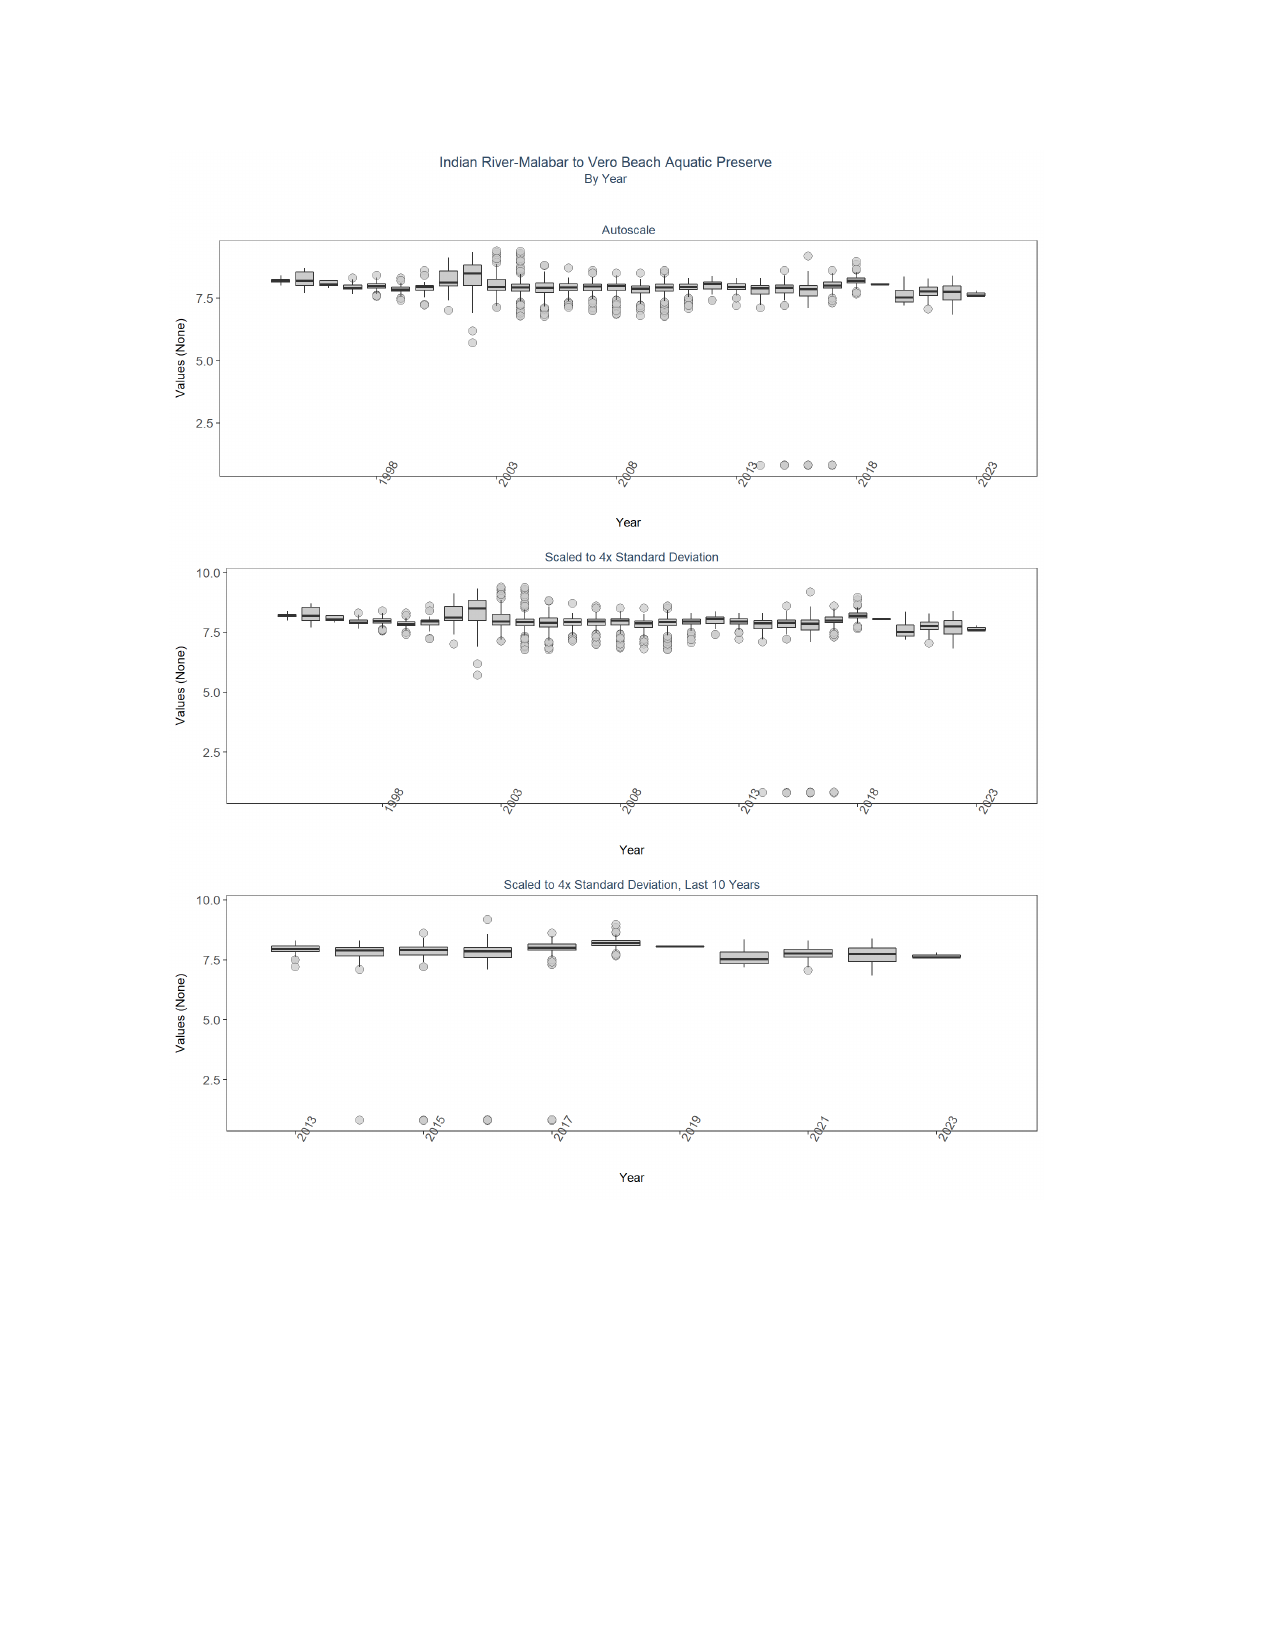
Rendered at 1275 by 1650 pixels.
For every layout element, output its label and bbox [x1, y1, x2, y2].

picture [168, 150, 1044, 1200]
